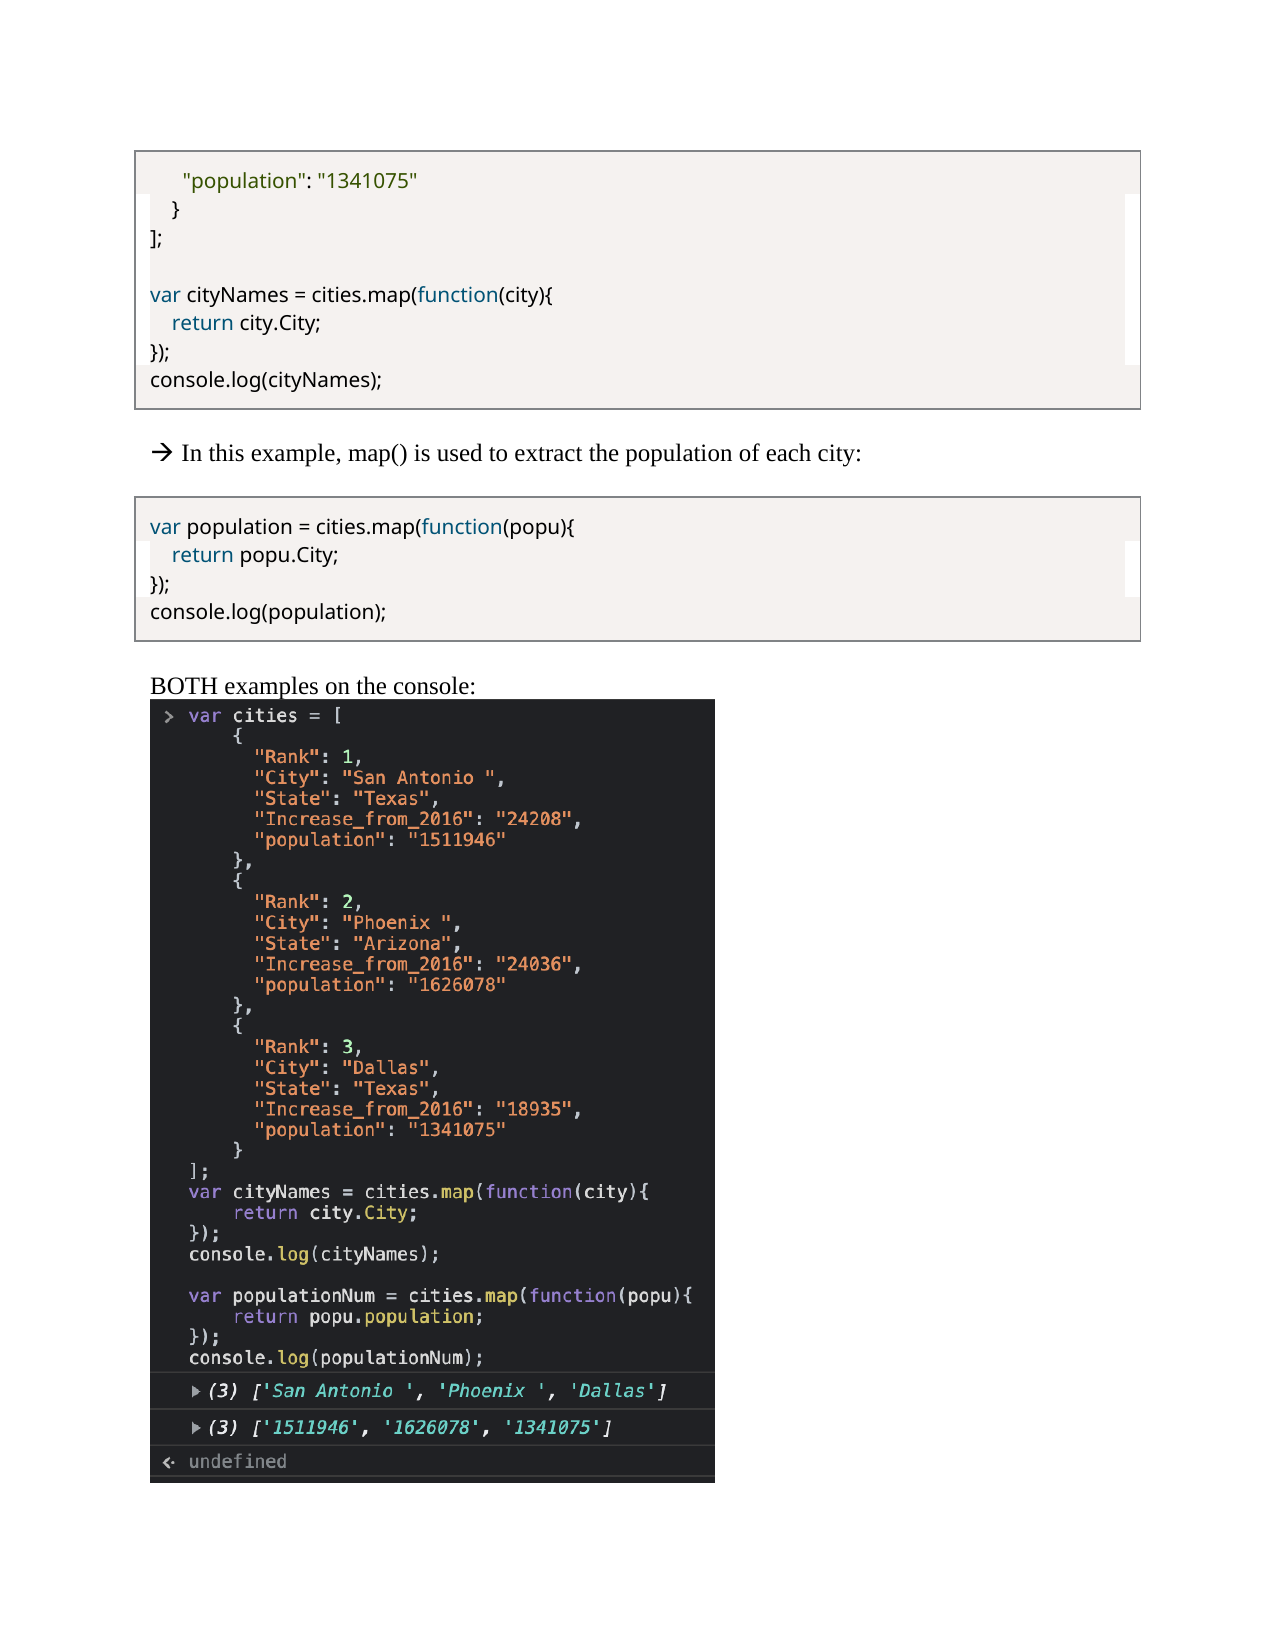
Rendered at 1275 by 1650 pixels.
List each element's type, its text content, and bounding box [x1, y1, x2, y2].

text var cityNames = cities.map(function(city){ [150, 280, 1125, 308]
text "population": "1341075" [136, 152, 1140, 194]
text ]; [150, 223, 1125, 251]
text return popu.City; [150, 541, 1125, 569]
text var population = cities.map(function(popu){ [136, 498, 1140, 541]
text In this example, map() is used to extract the population of each city: [150, 438, 1125, 467]
text console.log(cityNames); [136, 349, 1140, 408]
picture [150, 699, 715, 1483]
text } [150, 194, 1125, 223]
text BOTH examples on the console: [150, 671, 1125, 699]
text console.log(population); [136, 581, 1140, 640]
text return city.City; [150, 308, 1125, 337]
